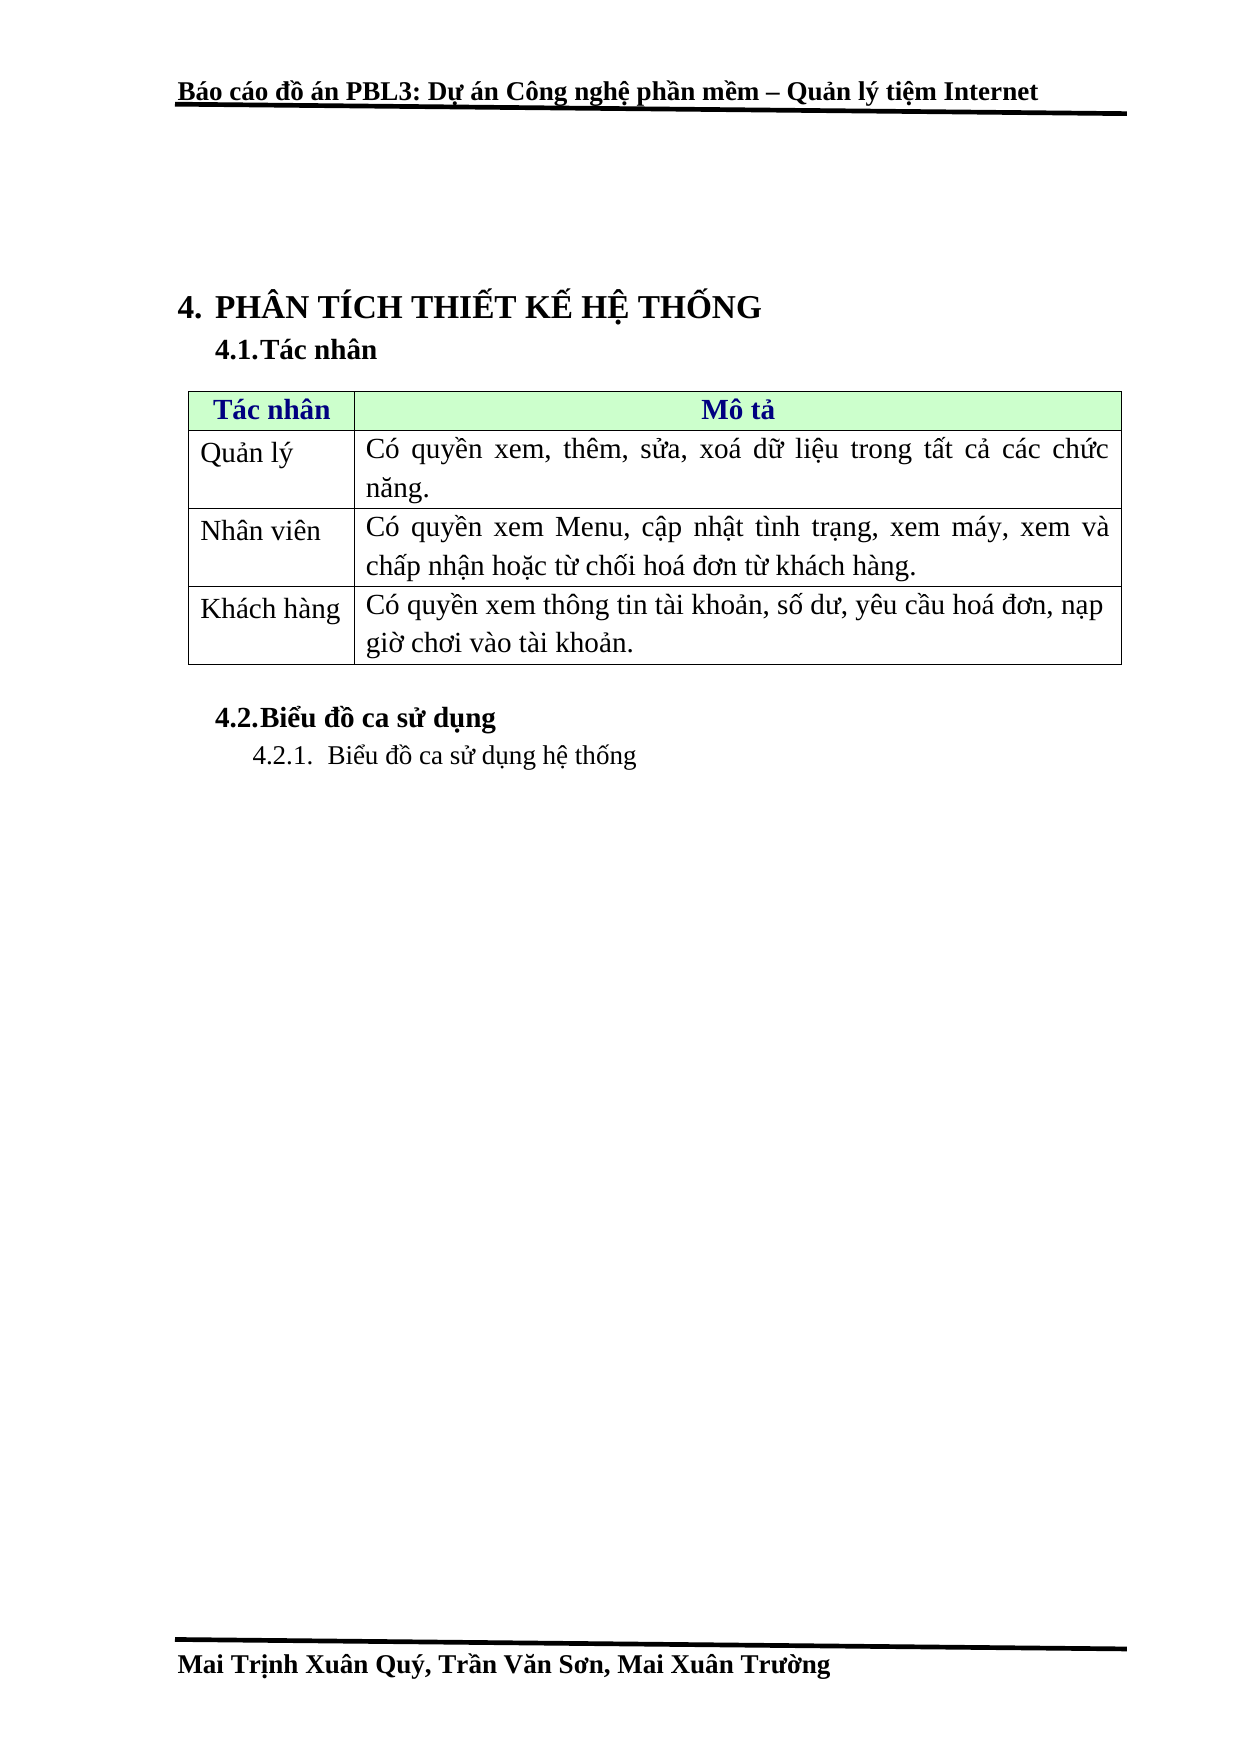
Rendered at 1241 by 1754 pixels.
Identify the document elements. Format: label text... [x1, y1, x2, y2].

table_cell Khách hàng [189, 587, 354, 663]
list Biểu đồ ca sử dụng [215, 700, 1122, 734]
table_cell Quản lý [189, 431, 354, 508]
list Tác nhân [215, 332, 1122, 365]
table_header Mô tả [355, 392, 1121, 430]
table_cell Có quyền xem Menu, cập nhật tình trạng, xem máy, xem và chấp nhận hoặc từ chối hoá đơn từ khách hàng. [355, 509, 1121, 586]
table_cell Có quyền xem thông tin tài khoản, số dư, yêu cầu hoá đơn, nạp giờ chơi vào tài khoản. [355, 587, 1121, 663]
list Biểu đồ ca sử dụng hệ thống [252, 739, 1122, 770]
list PHÂN TÍCH THIẾT KẾ HỆ THỐNG [177, 288, 1122, 326]
table_cell Nhân viên [189, 509, 354, 586]
table_header Tác nhân [189, 392, 354, 430]
table_cell Có quyền xem, thêm, sửa, xoá dữ liệu trong tất cả các chức năng. [355, 431, 1121, 508]
